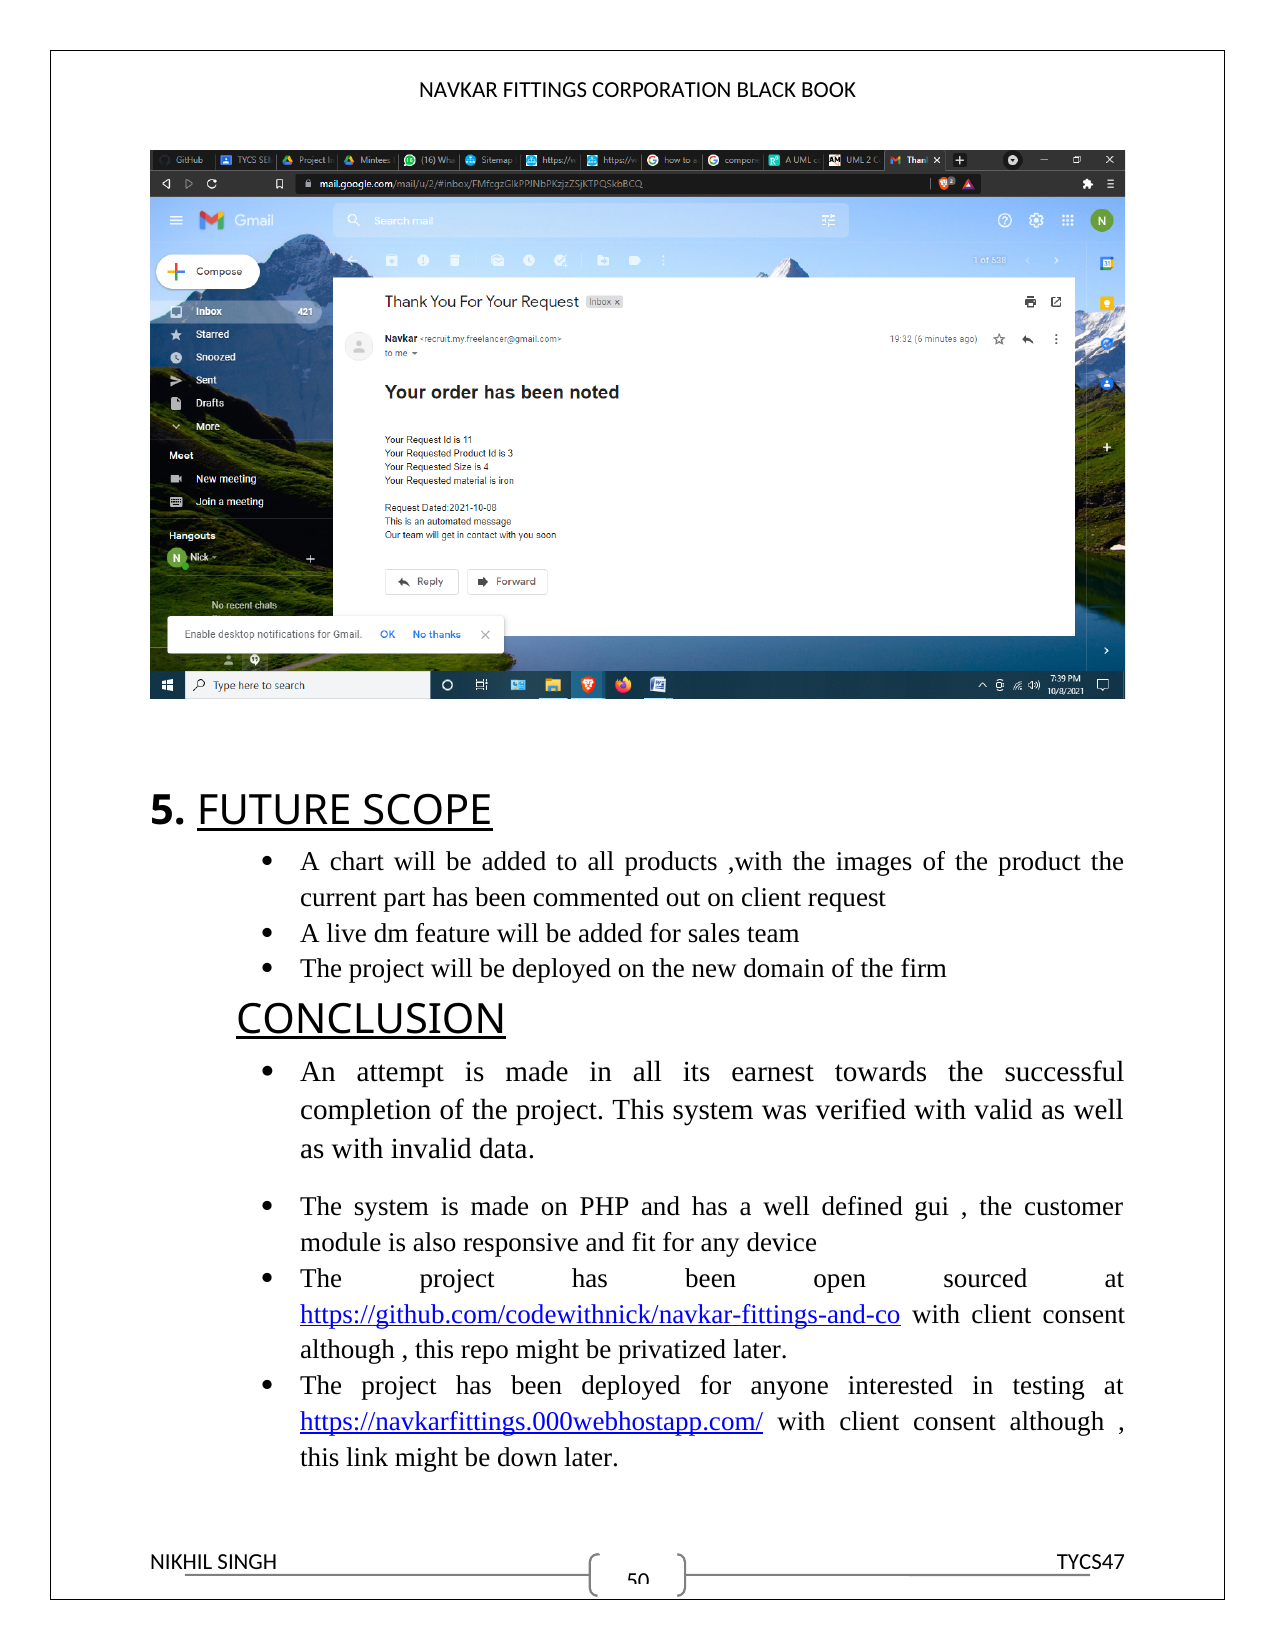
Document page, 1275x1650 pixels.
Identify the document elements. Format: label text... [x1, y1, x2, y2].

list The system is made on PHP and has a well defined gui , the customer module is also responsive and fit for any device [262, 1190, 1125, 1257]
list The project has been open sourced at https://github.com/codewithnick/navkar-fittings-and-co with client consent although , this repo might be privatized later. [262, 1262, 1125, 1364]
list A live dm feature will be added for sales team [262, 917, 1125, 948]
text 5. FUTURE SCOPE [150, 780, 1125, 837]
list The project has been deployed for anyone interested in testing at https://navkarfittings.000webhostapp.com/ with client consent although , this link might be down later. [262, 1369, 1125, 1472]
picture [150, 150, 1125, 699]
list An attempt is made in all its earnest towards the successful completion of the project. This system was verified with valid as well as with invalid data. [262, 1054, 1125, 1164]
list The project will be deployed on the new domain of the firm [262, 953, 1125, 984]
text CONCLUSION [150, 988, 1125, 1045]
list A chart will be added to all products ,with the images of the product the current part has been commented out on client request [262, 845, 1125, 912]
